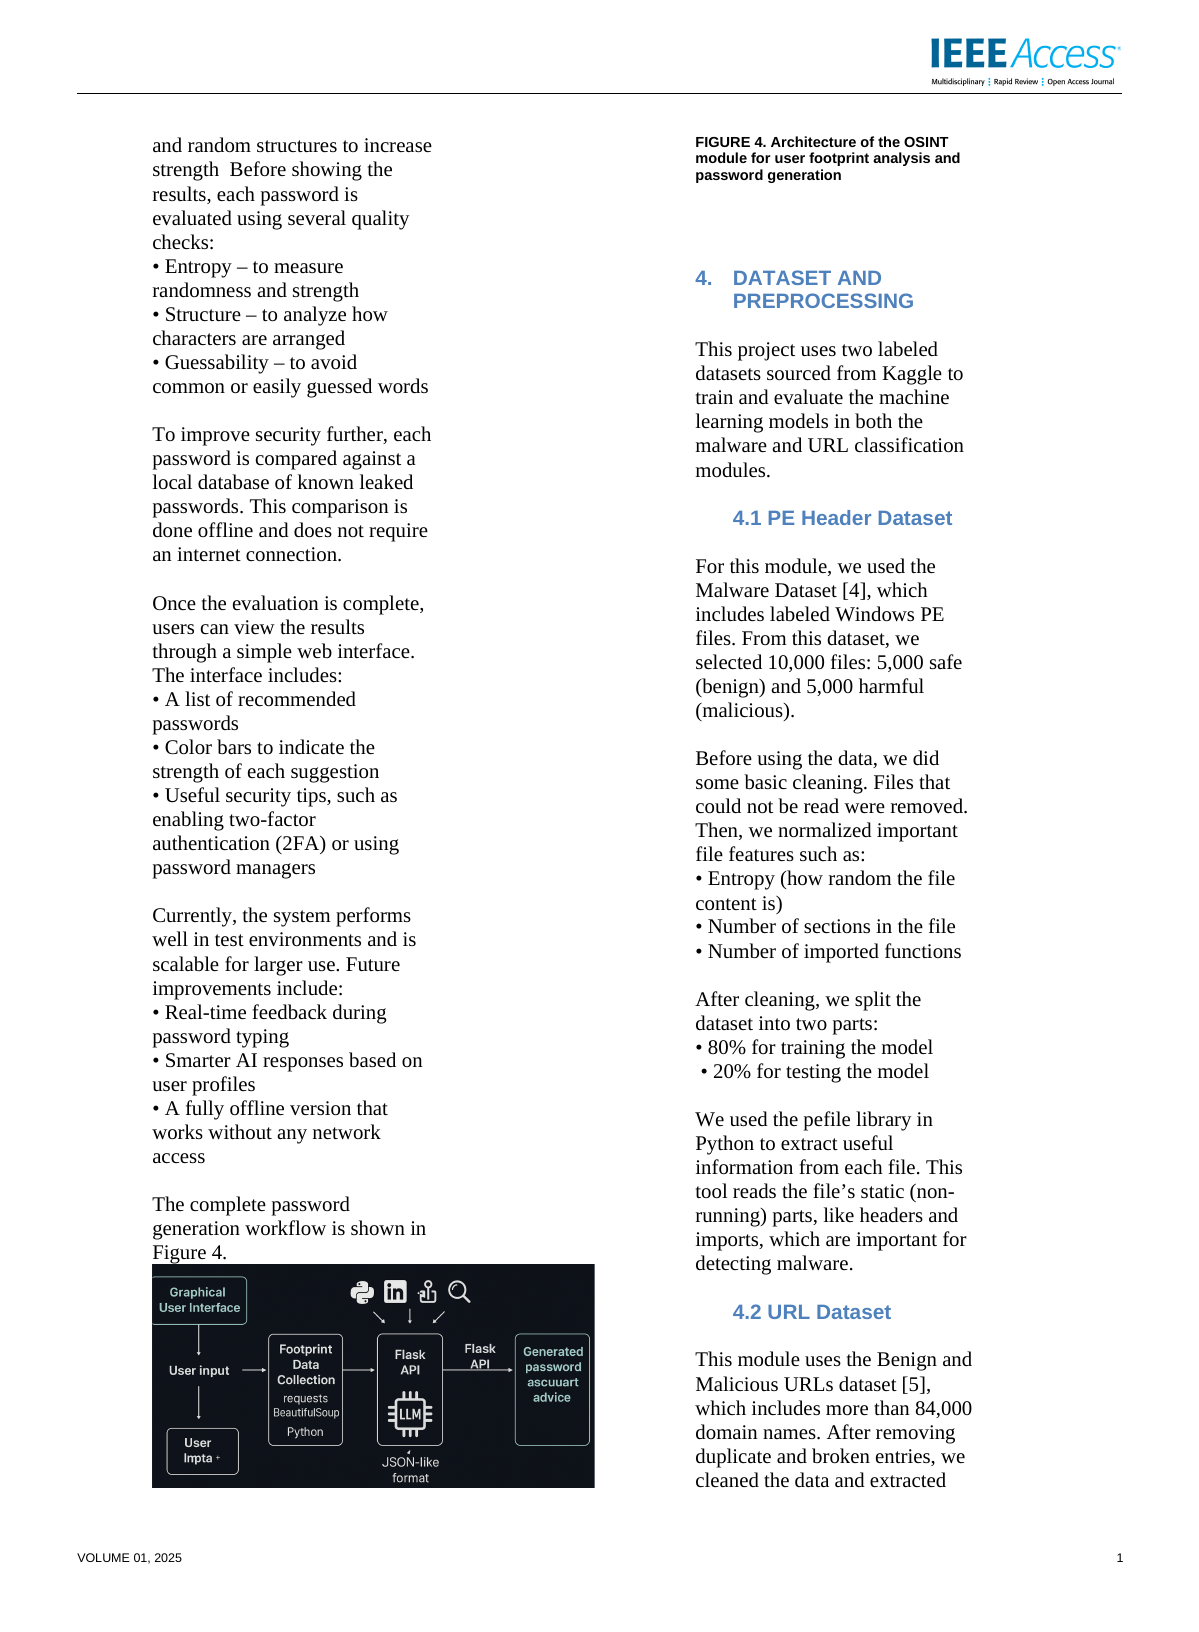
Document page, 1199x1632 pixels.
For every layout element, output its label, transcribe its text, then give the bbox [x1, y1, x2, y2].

list The complete password generation workflow is shown in Figure 4. [152, 1192, 435, 1264]
list DATASET AND PREPROCESSING [695, 265, 978, 313]
list • Structure – to analyze how characters are arranged [152, 302, 435, 350]
list • Number of imported functions [695, 938, 978, 963]
list • Number of sections in the file [695, 914, 978, 938]
picture [152, 1264, 595, 1488]
list FIGURE 4. Architecture of the OSINT module for user footprint analysis and password generation [695, 133, 978, 184]
picture [930, 37, 1122, 87]
list Once the evaluation is complete, users can view the results through a simple web interface. The interface includes: [152, 591, 435, 687]
list • Useful security tips, such as enabling two-factor authentication (2FA) or using password managers [152, 783, 435, 879]
list 4.1 PE Header Dataset [733, 506, 978, 529]
list • Smarter AI responses based on user profiles [152, 1048, 435, 1096]
list • Color bars to indicate the strength of each suggestion [152, 735, 435, 783]
list • 80% for training the model [695, 1035, 978, 1059]
list This project uses two labeled datasets sourced from Kaggle to train and evaluate the machine learning models in both the malware and URL classification modules. [695, 337, 978, 482]
list For this module, we used the Malware Dataset [4], which includes labeled Windows PE files. From this dataset, we selected 10,000 files: 5,000 safe (benign) and 5,000 harmful (malicious). [695, 553, 978, 722]
list • Real-time feedback during password typing [152, 999, 435, 1048]
list • Entropy (how random the file content is) [695, 866, 978, 914]
list Then, we normalized important file features such as: [695, 818, 978, 866]
list We used the pefile library in Python to extract useful information from each file. This tool reads the file’s static (non-running) parts, like headers and imports, which are important for detecting malware. [695, 1107, 978, 1275]
list After cleaning, we split the dataset into two parts: [695, 987, 978, 1035]
list To improve security further, each password is compared against a local database of known leaked passwords. This comparison is done offline and does not require an internet connection. [152, 422, 435, 566]
list 4.2 URL Dataset [733, 1299, 978, 1323]
list • A fully offline version that works without any network access [152, 1096, 435, 1168]
list Before using the data, we did some basic cleaning. Files that could not be read were removed. [695, 746, 978, 818]
list • Entropy – to measure randomness and strength [152, 254, 435, 302]
list • 20% for testing the model [695, 1059, 978, 1083]
list • Guessability – to avoid common or easily guessed words [152, 350, 435, 398]
list Currently, the system performs well in test environments and is scalable for larger use. Future improvements include: [152, 903, 435, 999]
list • A list of recommended passwords [152, 687, 435, 735]
